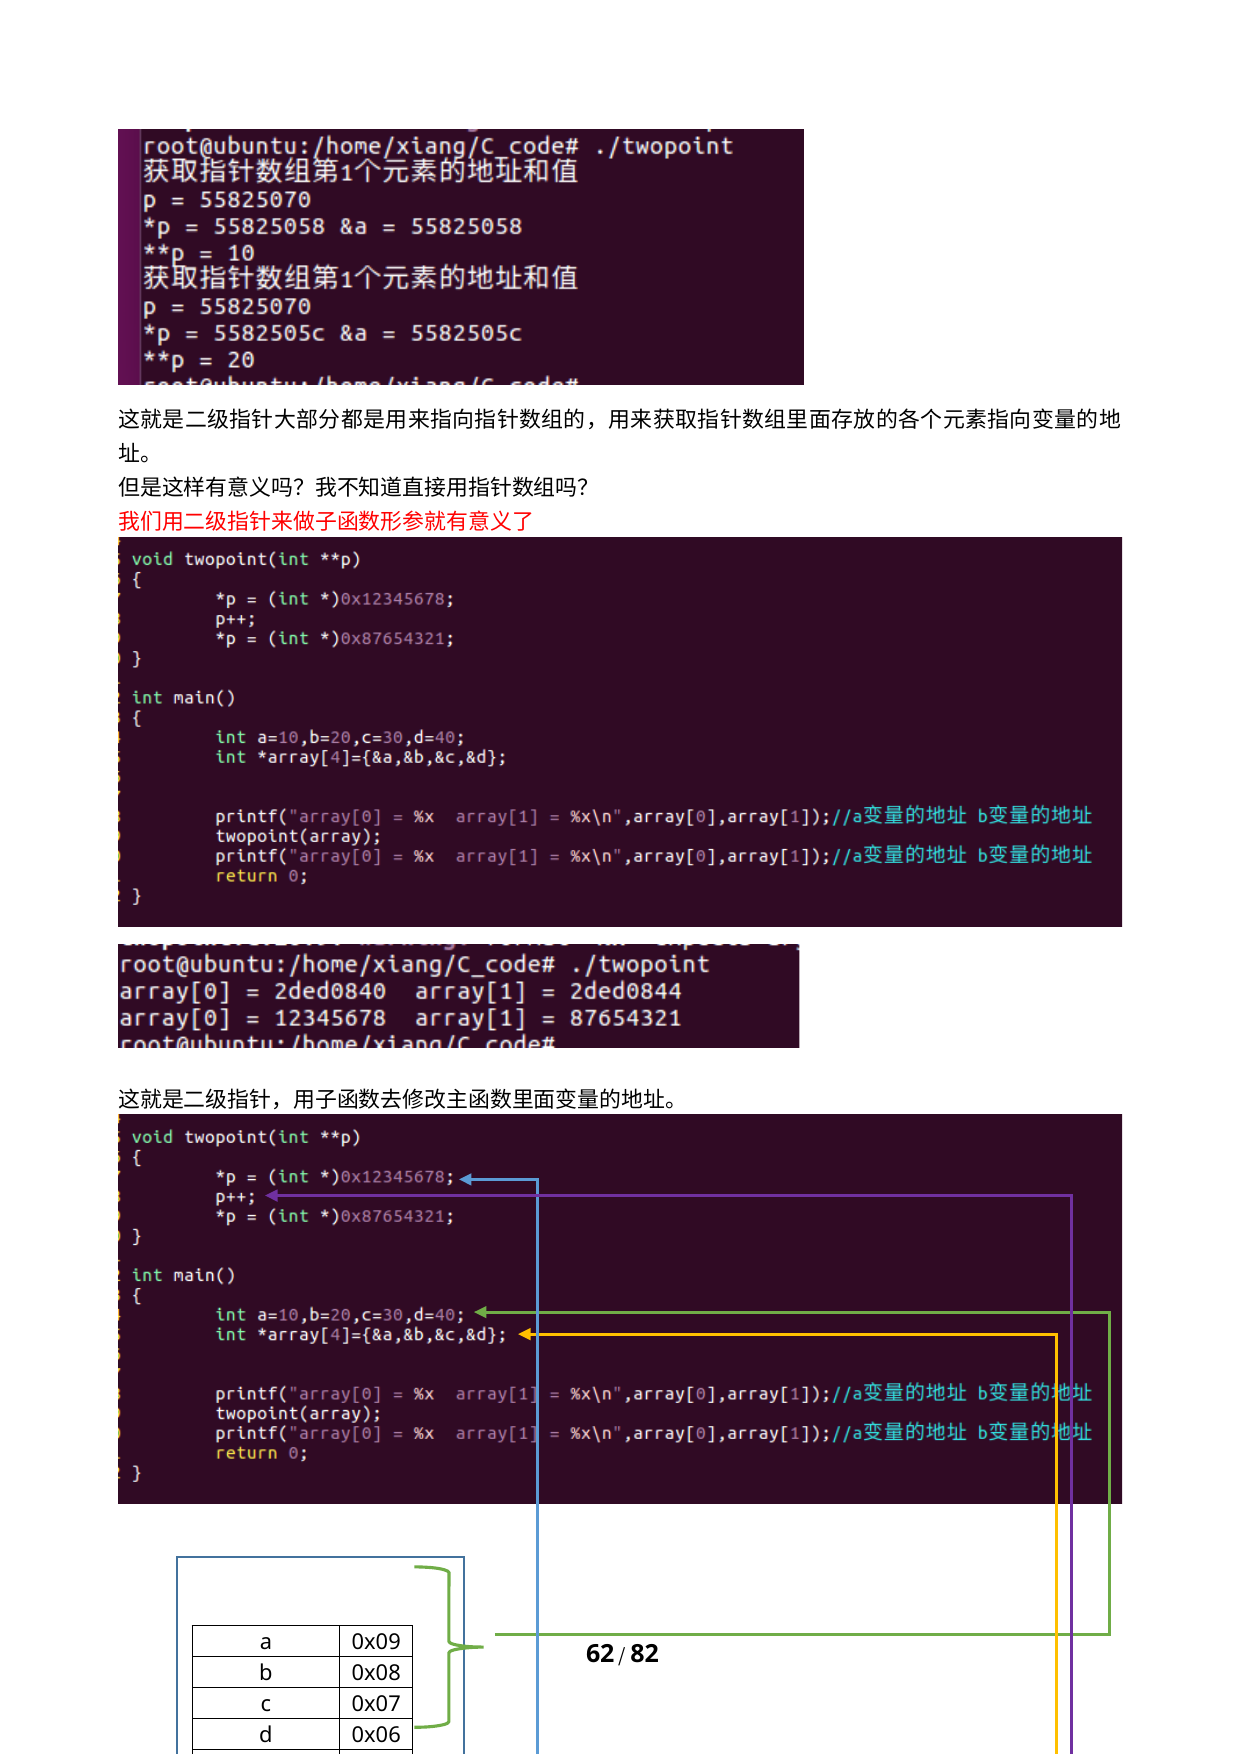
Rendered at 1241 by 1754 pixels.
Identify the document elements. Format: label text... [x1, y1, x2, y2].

text 这就是二级指针大部分都是用来指向指针数组的，用来获取指针数组里面存放的各个元素指向变量的地址。 [118, 401, 1122, 469]
text 我们用二级指针来做子函数形参就有意义了 [118, 503, 1122, 537]
picture [539, 1336, 1055, 1504]
text 这就是二级指针，用子函数去修改主函数里面变量的地址。 [118, 1080, 1122, 1114]
picture [539, 1314, 1070, 1504]
picture [539, 1197, 1070, 1311]
picture [118, 944, 800, 1048]
picture [1073, 1314, 1108, 1504]
picture [118, 1114, 1123, 1504]
text 但是这样有意义吗？我不知道直接用指针数组吗？ [118, 469, 1122, 503]
picture [118, 129, 804, 385]
picture [118, 537, 1123, 927]
